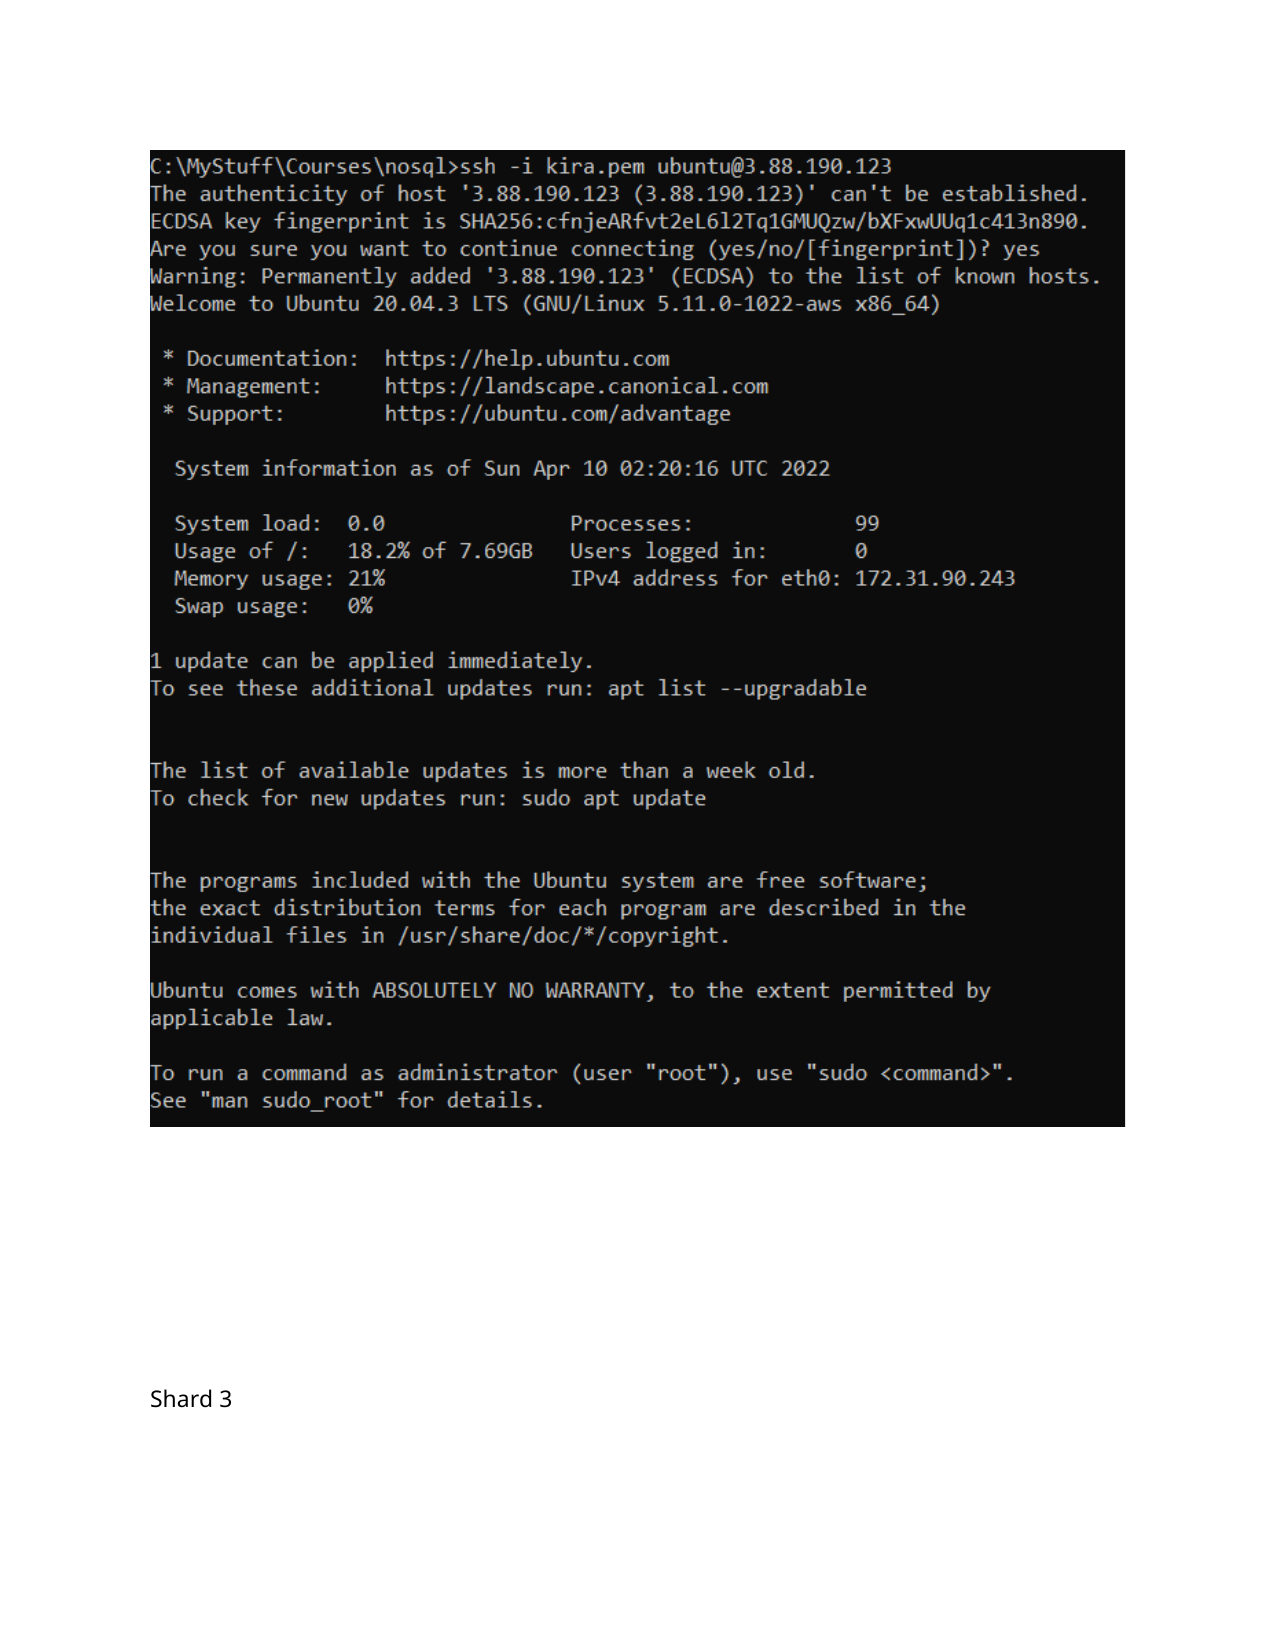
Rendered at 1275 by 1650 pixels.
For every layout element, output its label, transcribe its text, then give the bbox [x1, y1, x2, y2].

picture [150, 150, 1125, 1127]
text Shard 3 [150, 1382, 1125, 1414]
